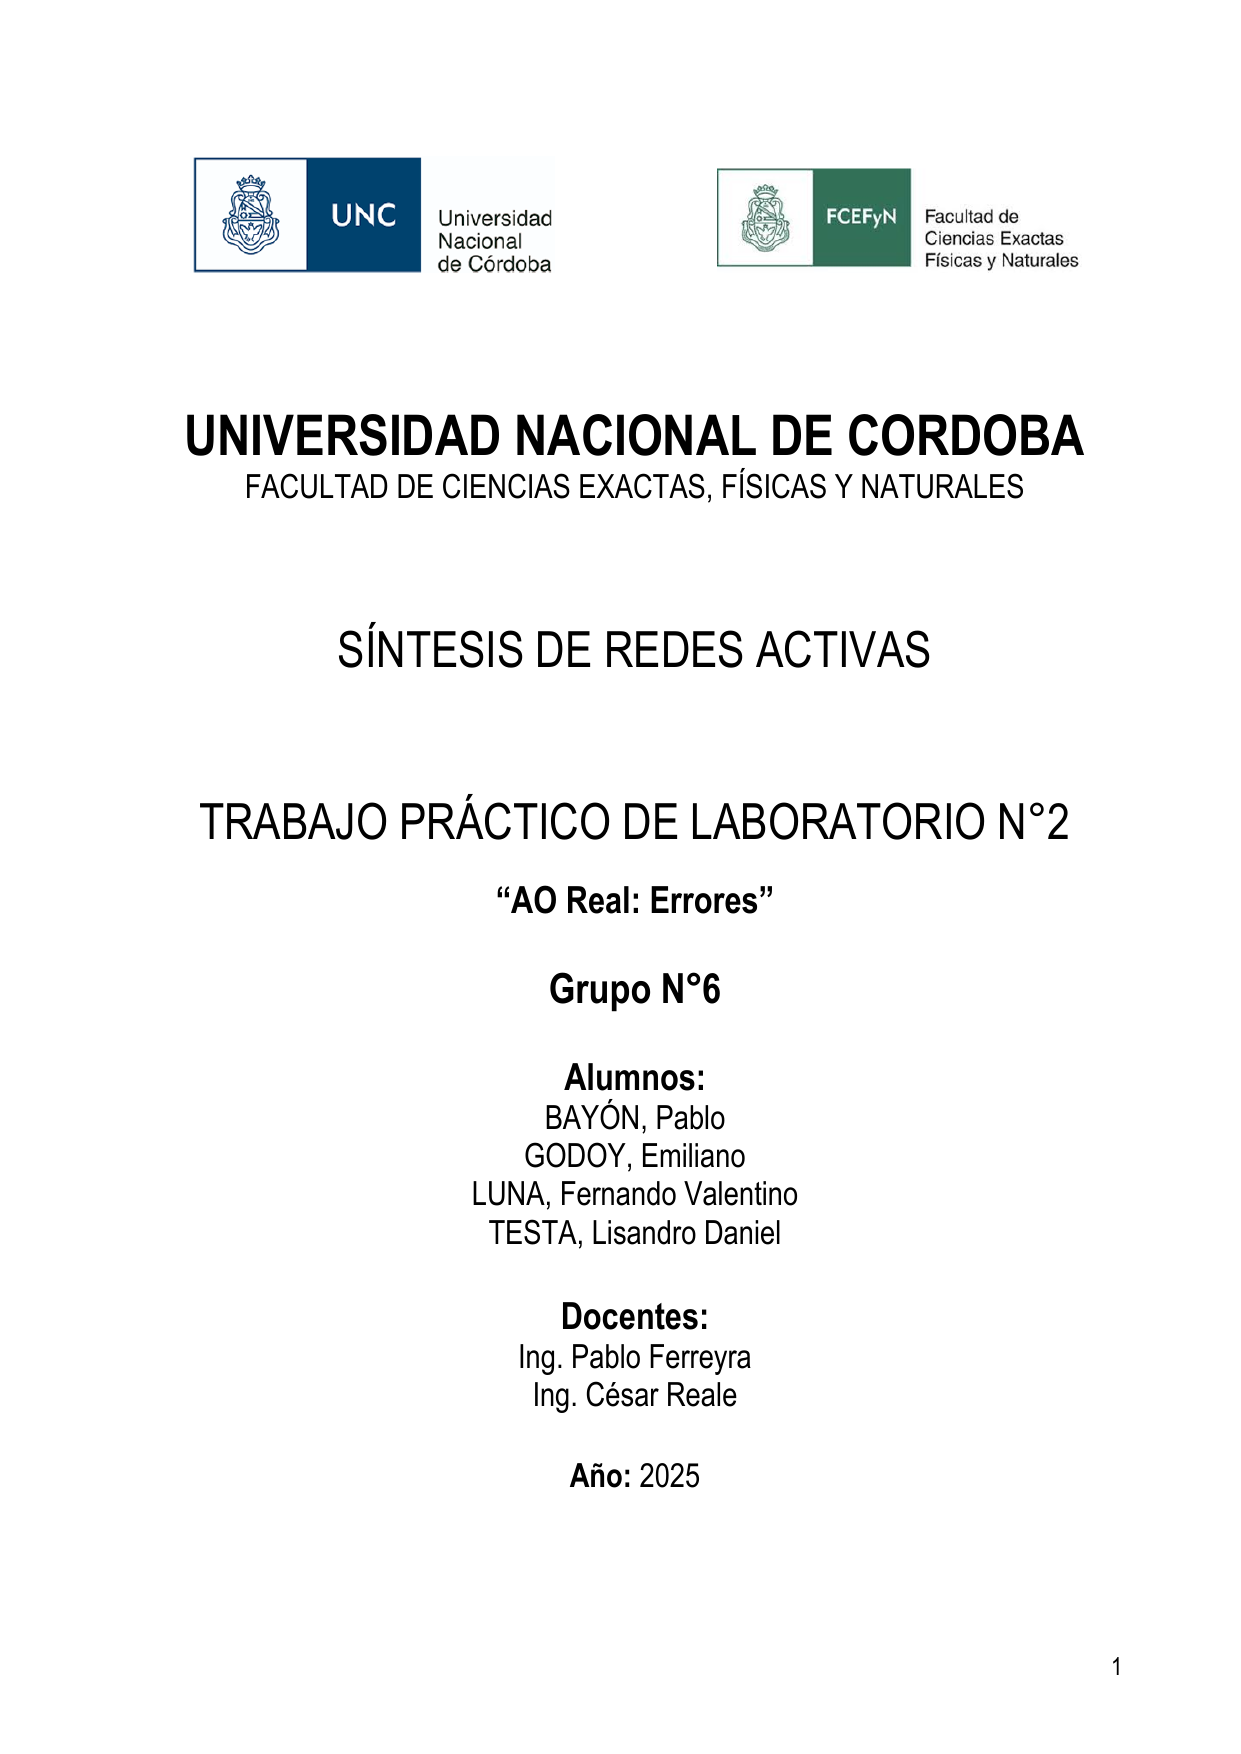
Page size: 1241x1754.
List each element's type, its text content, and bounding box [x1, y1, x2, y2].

text FACULTAD DE CIENCIAS EXACTAS, FÍSICAS Y NATURALES [148, 467, 1122, 506]
text SÍNTESIS DE REDES ACTIVAS [148, 620, 1122, 678]
text TRABAJO PRÁCTICO DE LABORATORIO N°2 [148, 792, 1122, 850]
text Ing. César Reale [148, 1375, 1122, 1414]
picture [181, 147, 1089, 279]
text Ing. Pablo Ferreyra [148, 1337, 1122, 1375]
text Docentes: [148, 1294, 1122, 1337]
text TESTA, Lisandro Daniel [148, 1213, 1122, 1251]
text UNIVERSIDAD NACIONAL DE CORDOBA [148, 403, 1122, 467]
text Alumnos: [148, 1055, 1122, 1098]
text BAYÓN, Pablo [148, 1098, 1122, 1136]
text “AO Real: Errores” [148, 878, 1122, 921]
text Grupo N°6 [148, 964, 1122, 1012]
text LUNA, Fernando Valentino [148, 1175, 1122, 1213]
text Año: 2025 [148, 1457, 1122, 1495]
text GODOY, Emiliano [148, 1136, 1122, 1175]
